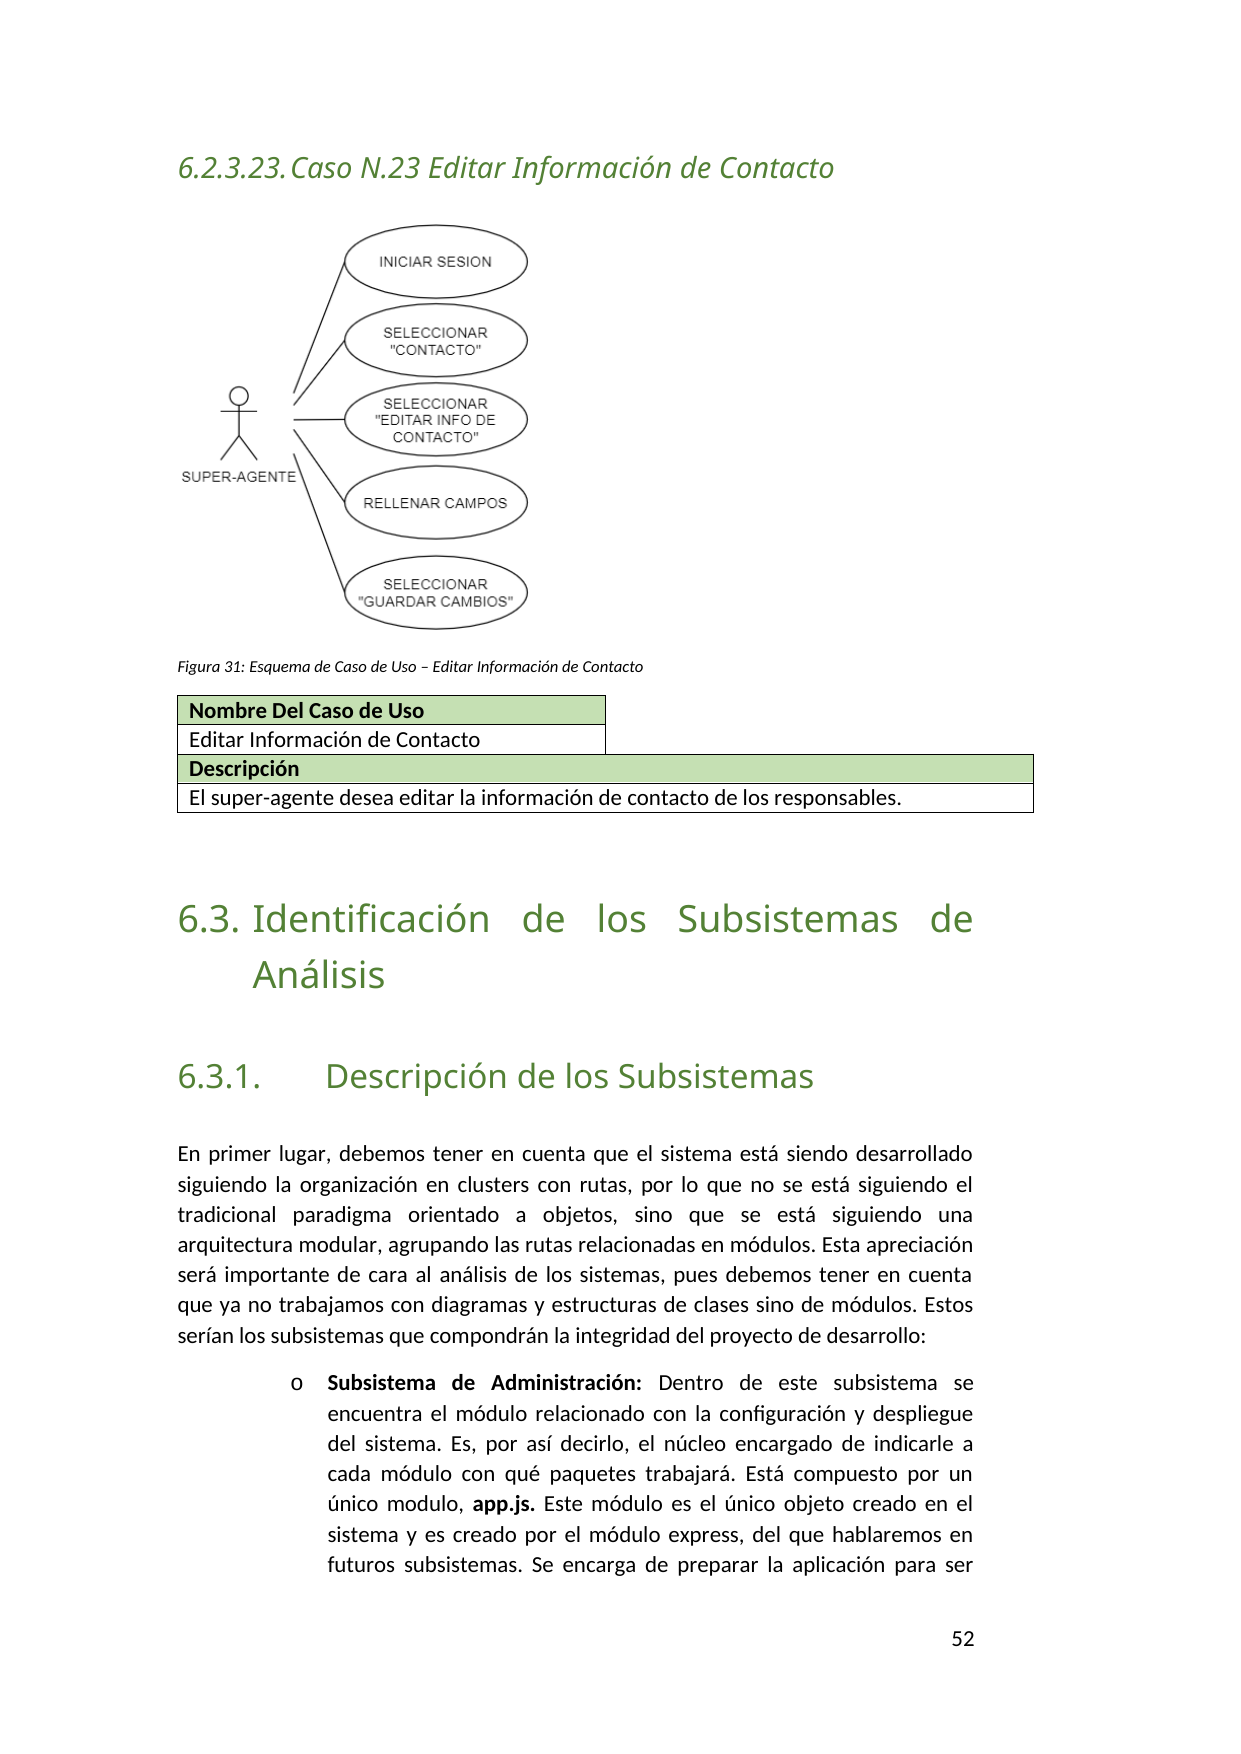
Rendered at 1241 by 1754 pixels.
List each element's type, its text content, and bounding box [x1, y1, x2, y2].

table_header Nombre Del Caso de Uso [178, 696, 605, 724]
text Figura 31: Esquema de Caso de Uso – Editar Información de Contacto [177, 657, 974, 677]
subtitle Identificación de los Subsistemas de Análisis [177, 893, 974, 999]
table_cell El super-agente desea editar la información de contacto de los responsables. [178, 784, 1033, 812]
text En primer lugar, debemos tener en cuenta que el sistema está siendo desarrollado siguiendo la organización en clusters con rutas, por lo que no se está siguiendo el tradicional paradigma orientado a objetos, sino que se está siguiendo una arquitectura modular, agrupando las rutas relacionadas en módulos. Esta apreciación será importante de cara al análisis de los sistemas, pues debemos tener en cuenta que ya no trabajamos con diagramas y estructuras de clases sino de módulos. Estos serían los subsistemas que compondrán la integridad del proyecto de desarrollo: [177, 1139, 974, 1349]
table_cell Editar Información de Contacto [178, 725, 605, 753]
subtitle Descripción de los Subsistemas [177, 1053, 974, 1098]
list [290, 1368, 974, 1578]
subtitle Caso N.23 Editar Información de Contacto [177, 148, 974, 187]
picture [177, 215, 540, 638]
table_cell Descripción [178, 755, 1033, 782]
